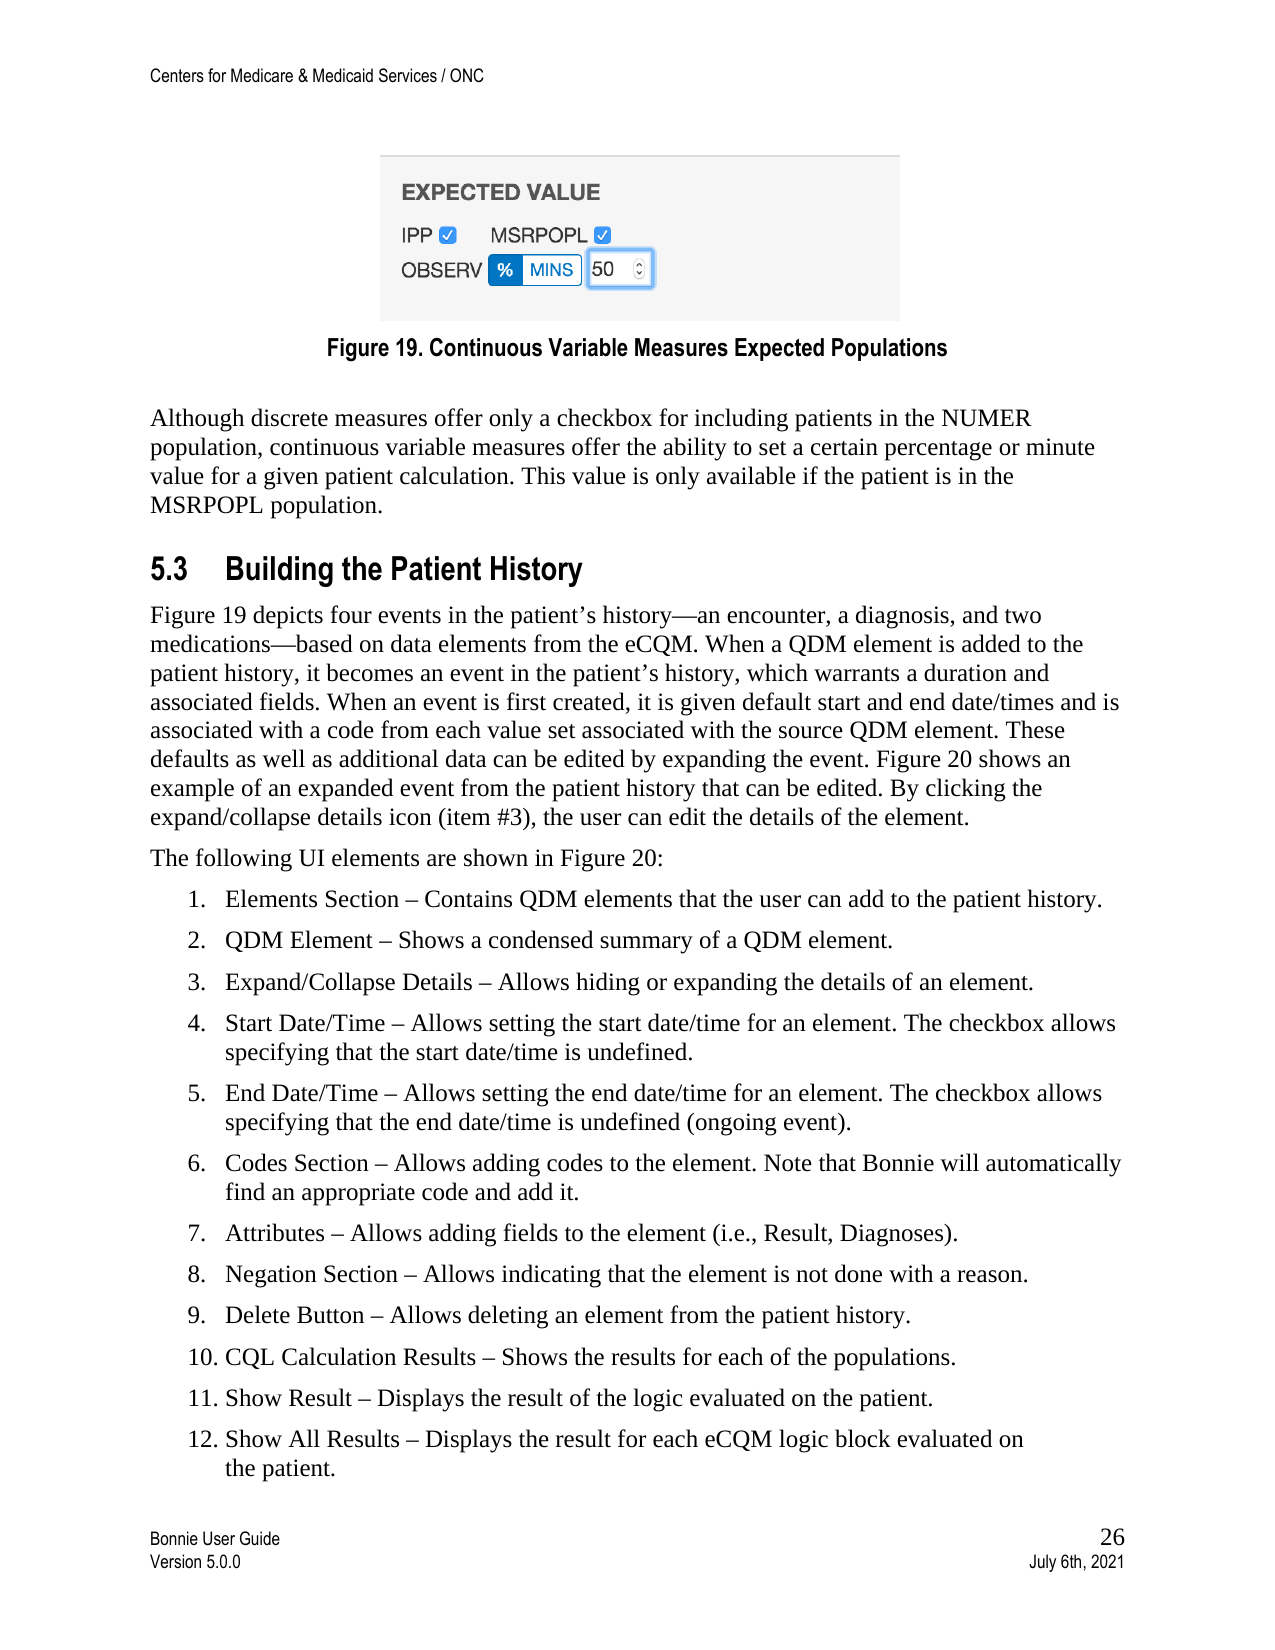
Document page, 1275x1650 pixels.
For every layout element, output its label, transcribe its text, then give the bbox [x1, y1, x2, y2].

list End Date/Time – Allows setting the end date/time for an element. The checkbox allows specifying that the end date/time is undefined (ongoing event). [187, 1078, 1125, 1135]
list CQL Calculation Results – Shows the results for each of the populations. [187, 1342, 1125, 1370]
list Codes Section – Allows adding codes to the element. Note that Bonnie will automatically find an appropriate code and add it. [187, 1148, 1125, 1205]
list Show All Results – Displays the result for each eCQM logic block evaluated on the patient. [187, 1424, 1125, 1482]
list QDM Element – Shows a condensed summary of a QDM element. [187, 925, 1125, 954]
text Although discrete measures offer only a checkbox for including patients in the NUMER population, continuous variable measures offer the ability to set a certain percentage or minute value for a given patient calculation. This value is only available if the patient is in the MSRPOPL population. [150, 403, 1125, 518]
list Expand/Collapse Details – Allows hiding or expanding the details of an element. [187, 967, 1125, 995]
list Show Result – Displays the result of the logic evaluated on the patient. [187, 1383, 1125, 1412]
list Start Date/Time – Allows setting the start date/time for an element. The checkbox allows specifying that the start date/time is undefined. [187, 1008, 1125, 1065]
picture [362, 150, 913, 321]
list Delete Button – Allows deleting an element from the patient history. [187, 1300, 1125, 1329]
text Figure 19. Continuous Variable Measures Expected Populations [150, 333, 1125, 362]
text The following UI elements are shown in Figure 20: [150, 843, 1125, 872]
list Attributes – Allows adding fields to the element (i.e., Result, Diagnoses). [187, 1218, 1125, 1247]
subtitle Building the Patient History [150, 550, 1125, 588]
list Elements Section – Contains QDM elements that the user can add to the patient history. [187, 884, 1125, 913]
list Negation Section – Allows indicating that the element is not done with a reason. [187, 1259, 1125, 1288]
text Figure 19 depicts four events in the patient’s history—an encounter, a diagnosis, and two medications—based on data elements from the eCQM. When a QDM element is added to the patient history, it becomes an event in the patient’s history, which warrants a duration and associated fields. When an event is first created, it is given default start and end date/times and is associated with a code from each value set associated with the source QDM element. These defaults as well as additional data can be edited by expanding the event. Figure 20 shows an example of an expanded event from the patient history that can be edited. By clicking the expand/collapse details icon (item #3), the user can edit the details of the element. [150, 600, 1125, 830]
